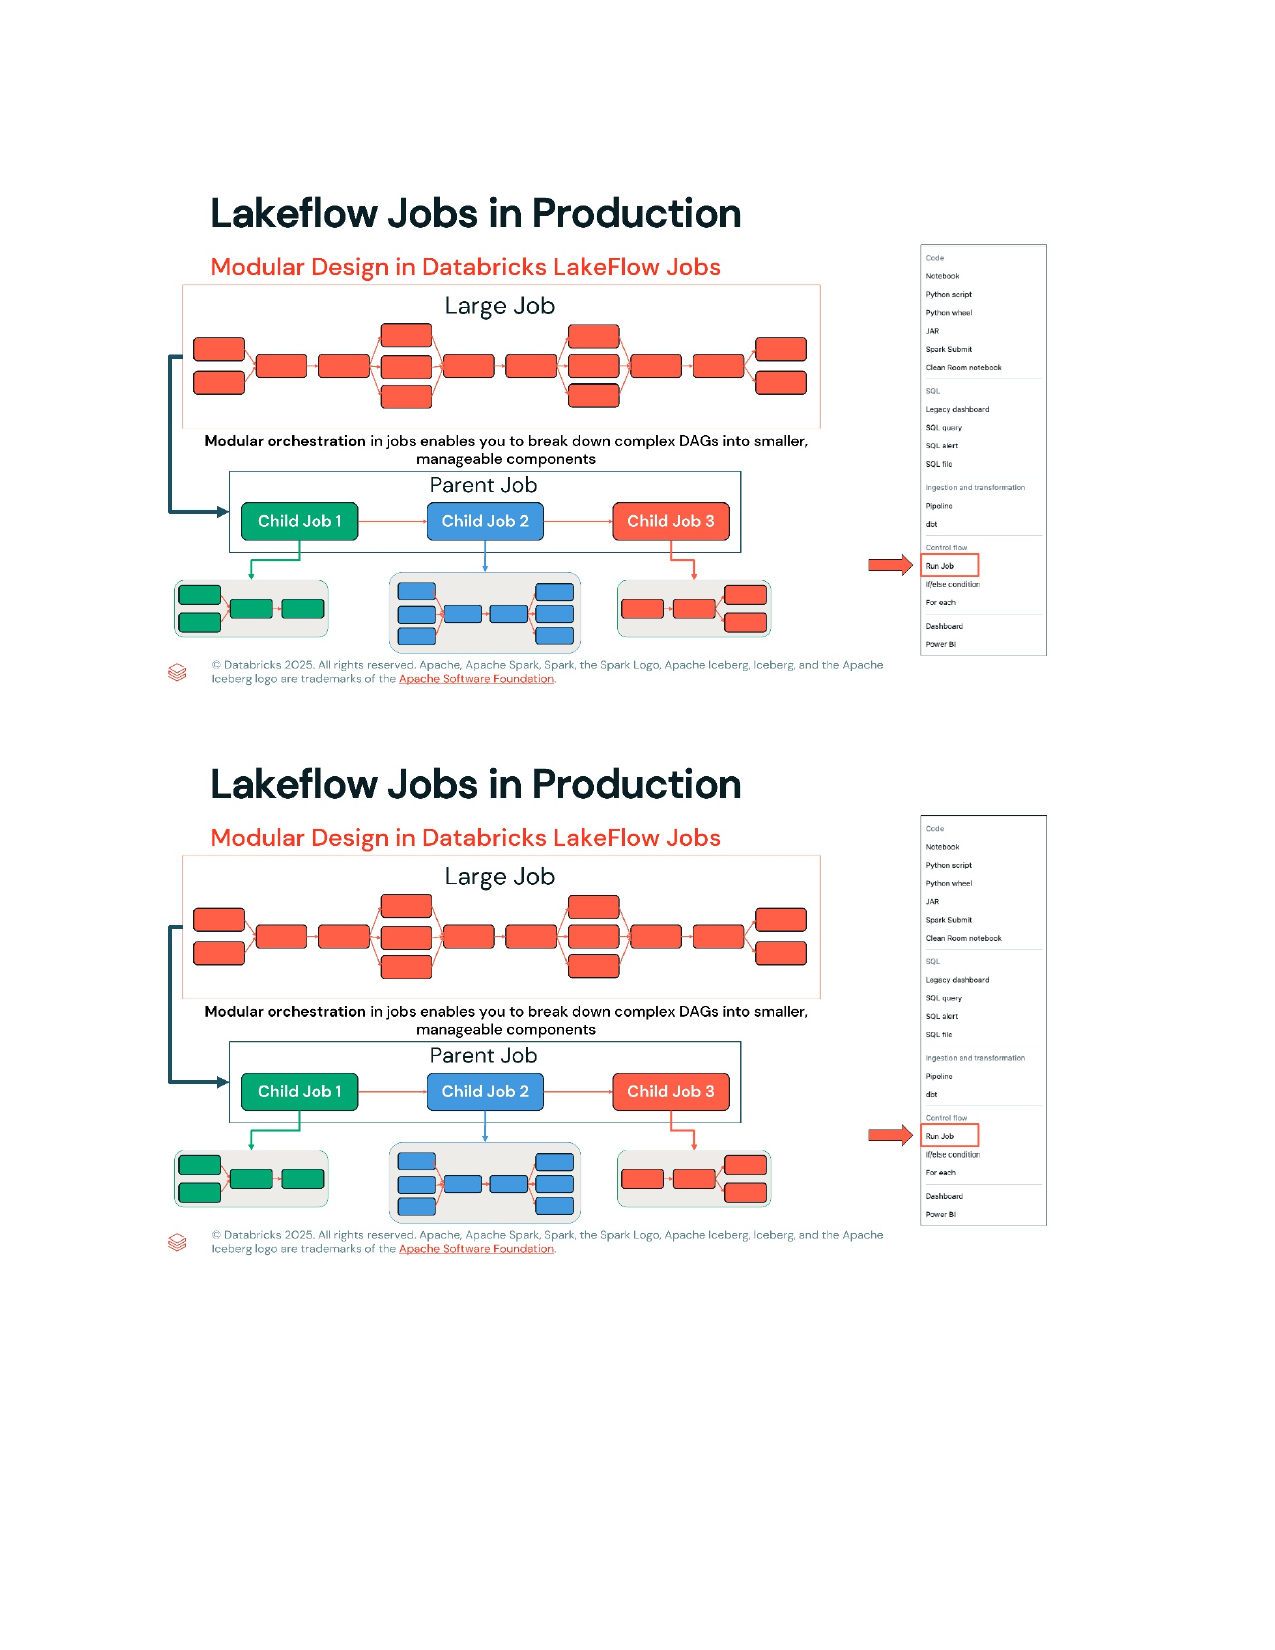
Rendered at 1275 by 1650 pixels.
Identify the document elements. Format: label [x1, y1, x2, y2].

picture [150, 150, 1125, 699]
picture [150, 720, 1125, 1269]
